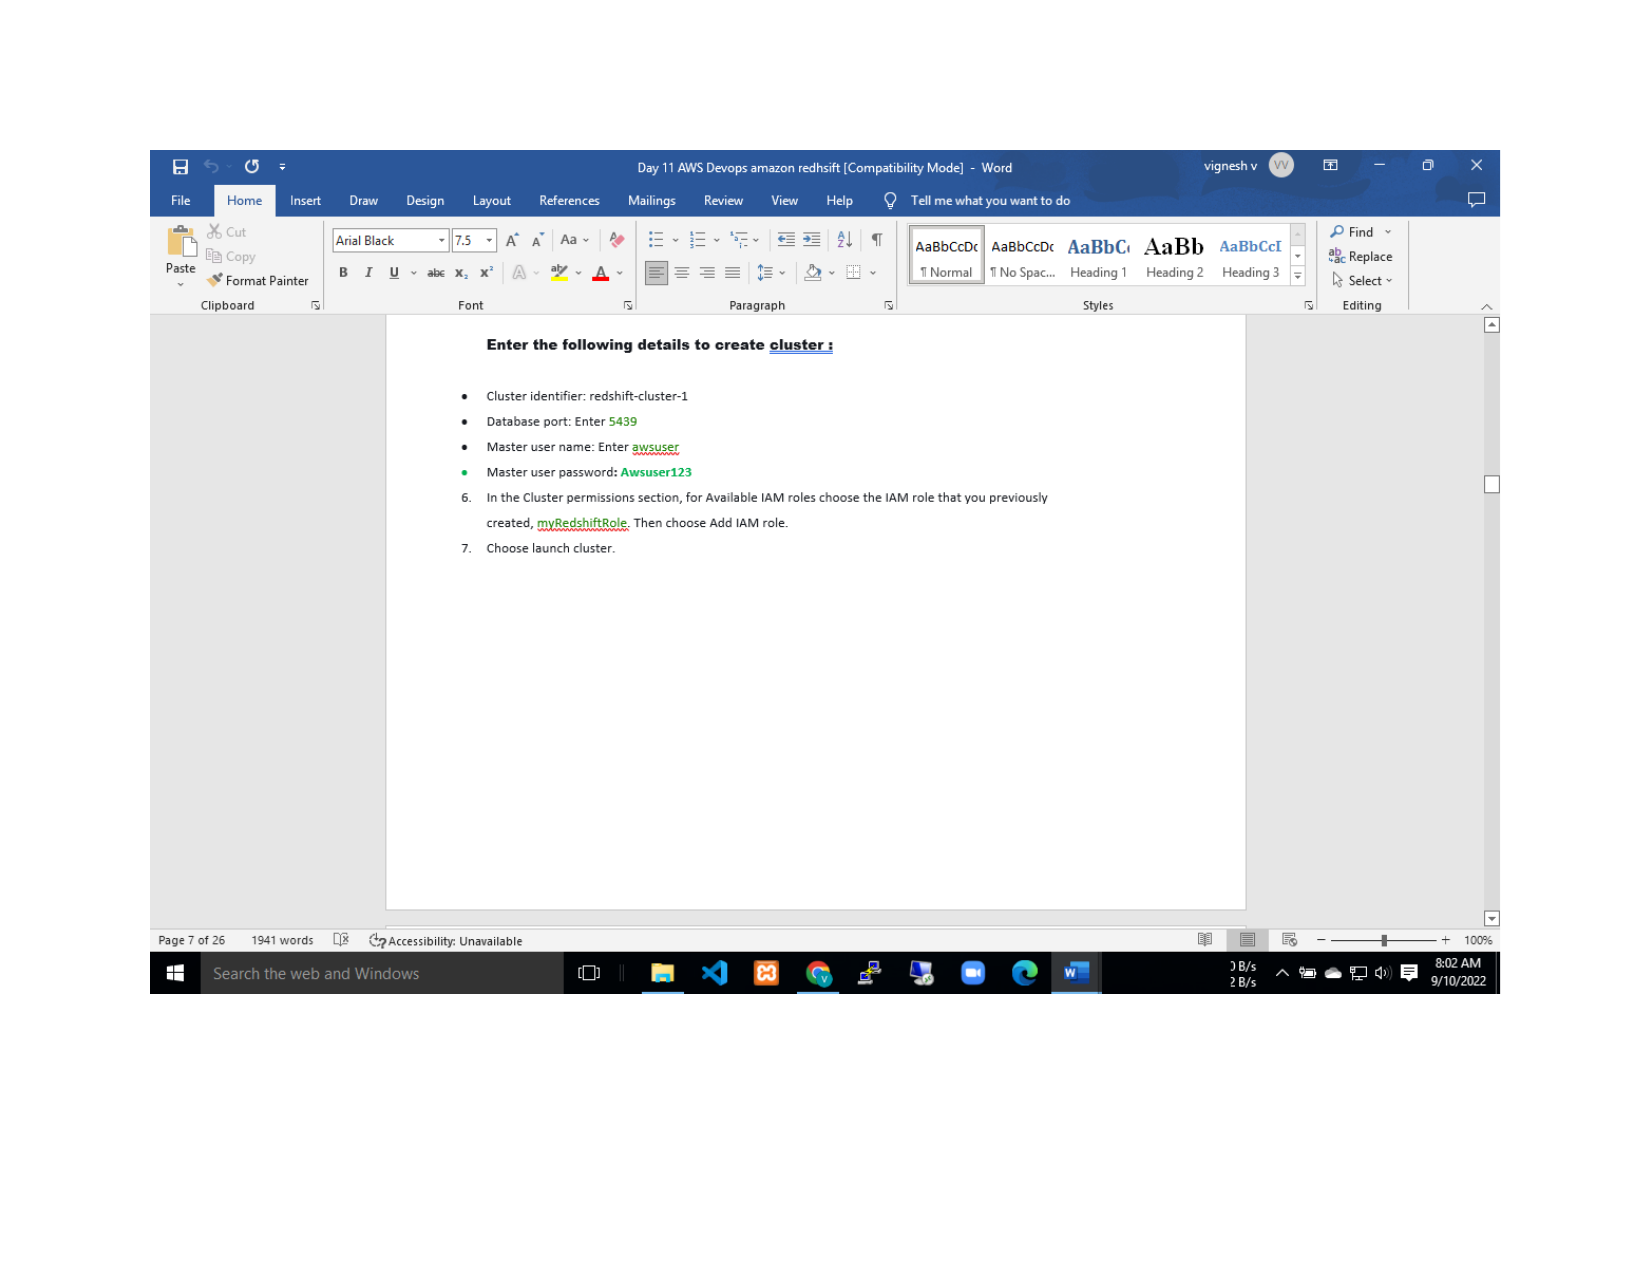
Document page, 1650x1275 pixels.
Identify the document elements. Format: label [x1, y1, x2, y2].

picture [150, 150, 1500, 994]
